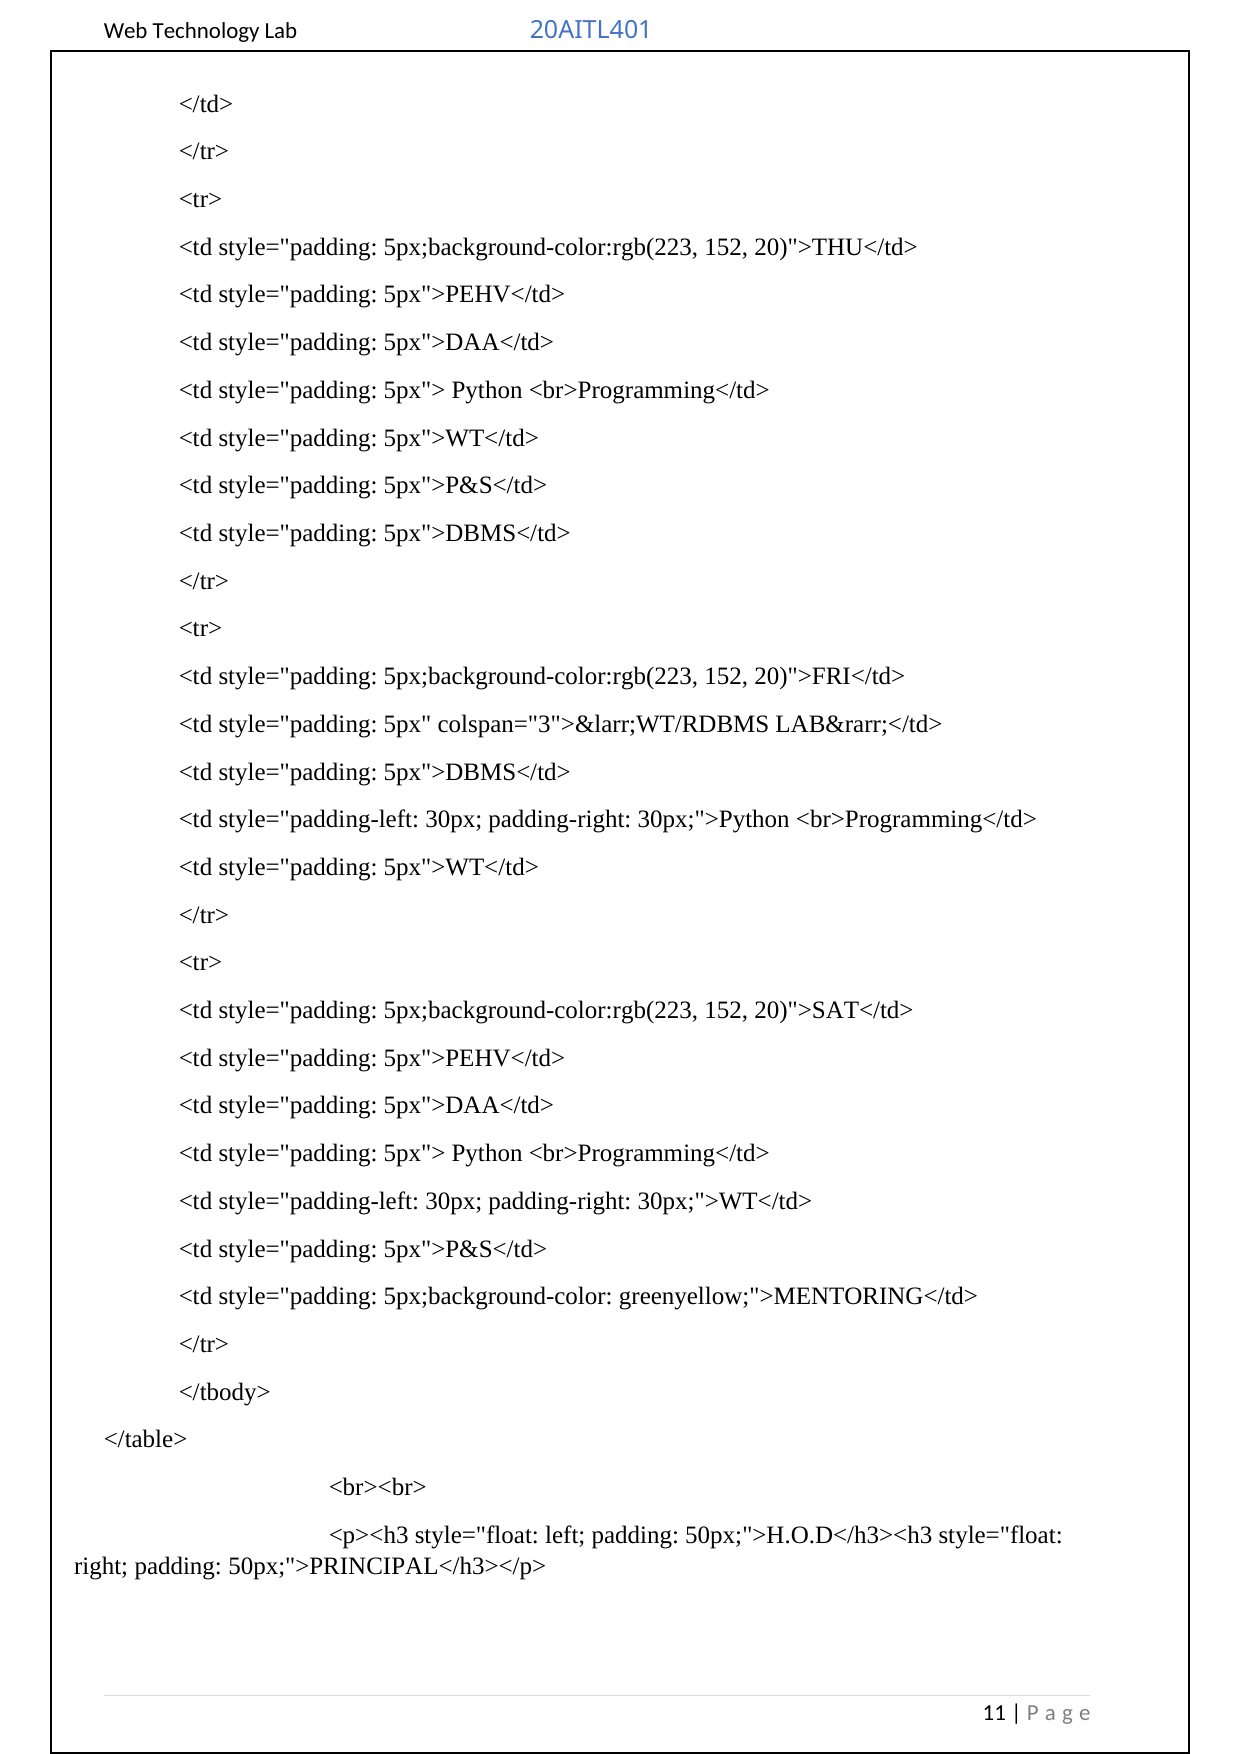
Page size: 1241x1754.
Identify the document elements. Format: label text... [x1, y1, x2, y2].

text <td style="padding: 5px">DAA</td> [74, 327, 1090, 356]
text <td style="padding: 5px"> Python <br>Programming</td> [74, 1138, 1090, 1167]
text <td style="padding: 5px;background-color:rgb(223, 152, 20)">FRI</td> [74, 661, 1090, 690]
text <td style="padding: 5px">DBMS</td> [74, 518, 1090, 547]
text <td style="padding: 5px"> Python <br>Programming</td> [74, 375, 1090, 404]
text <td style="padding: 5px;background-color:rgb(223, 152, 20)">SAT</td> [74, 995, 1090, 1024]
text <br><br> [74, 1472, 1090, 1501]
text <td style="padding: 5px">PEHV</td> [74, 1043, 1090, 1072]
text <td style="padding-left: 30px; padding-right: 30px;">WT</td> [74, 1186, 1090, 1215]
text <td style="padding: 5px">DBMS</td> [74, 757, 1090, 785]
text <tr> [74, 184, 1090, 213]
text </table> [74, 1424, 1090, 1453]
text <td style="padding-left: 30px; padding-right: 30px;">Python <br>Programming</td> [74, 804, 1090, 833]
text <td style="padding: 5px" colspan="3">&larr;WT/RDBMS LAB&rarr;</td> [74, 709, 1090, 738]
text </tr> [103, 566, 1090, 594]
text <td style="padding: 5px">WT</td> [74, 423, 1090, 451]
text <td style="padding: 5px">WT</td> [74, 852, 1090, 881]
text <td style="padding: 5px">PEHV</td> [74, 279, 1090, 308]
text </tr> [74, 136, 1090, 165]
text <p><h3 style="float: left; padding: 50px;">H.O.D</h3><h3 style="float: right; padding: 50px;">PRINCIPAL</h3></p> [74, 1520, 1090, 1580]
text <td style="padding: 5px">P&S</td> [74, 1234, 1090, 1262]
text </tr> [74, 900, 1090, 928]
text <tr> [74, 613, 1090, 642]
text <td style="padding: 5px;background-color: greenyellow;">MENTORING</td> [74, 1281, 1090, 1310]
text <td style="padding: 5px">P&S</td> [74, 470, 1090, 499]
text </tr> [74, 1329, 1090, 1358]
text <td style="padding: 5px">DAA</td> [74, 1091, 1090, 1119]
text <tr> [103, 947, 1090, 976]
text <td style="padding: 5px;background-color:rgb(223, 152, 20)">THU</td> [74, 232, 1090, 261]
text </td> [103, 89, 1090, 117]
text </tbody> [74, 1377, 1090, 1406]
